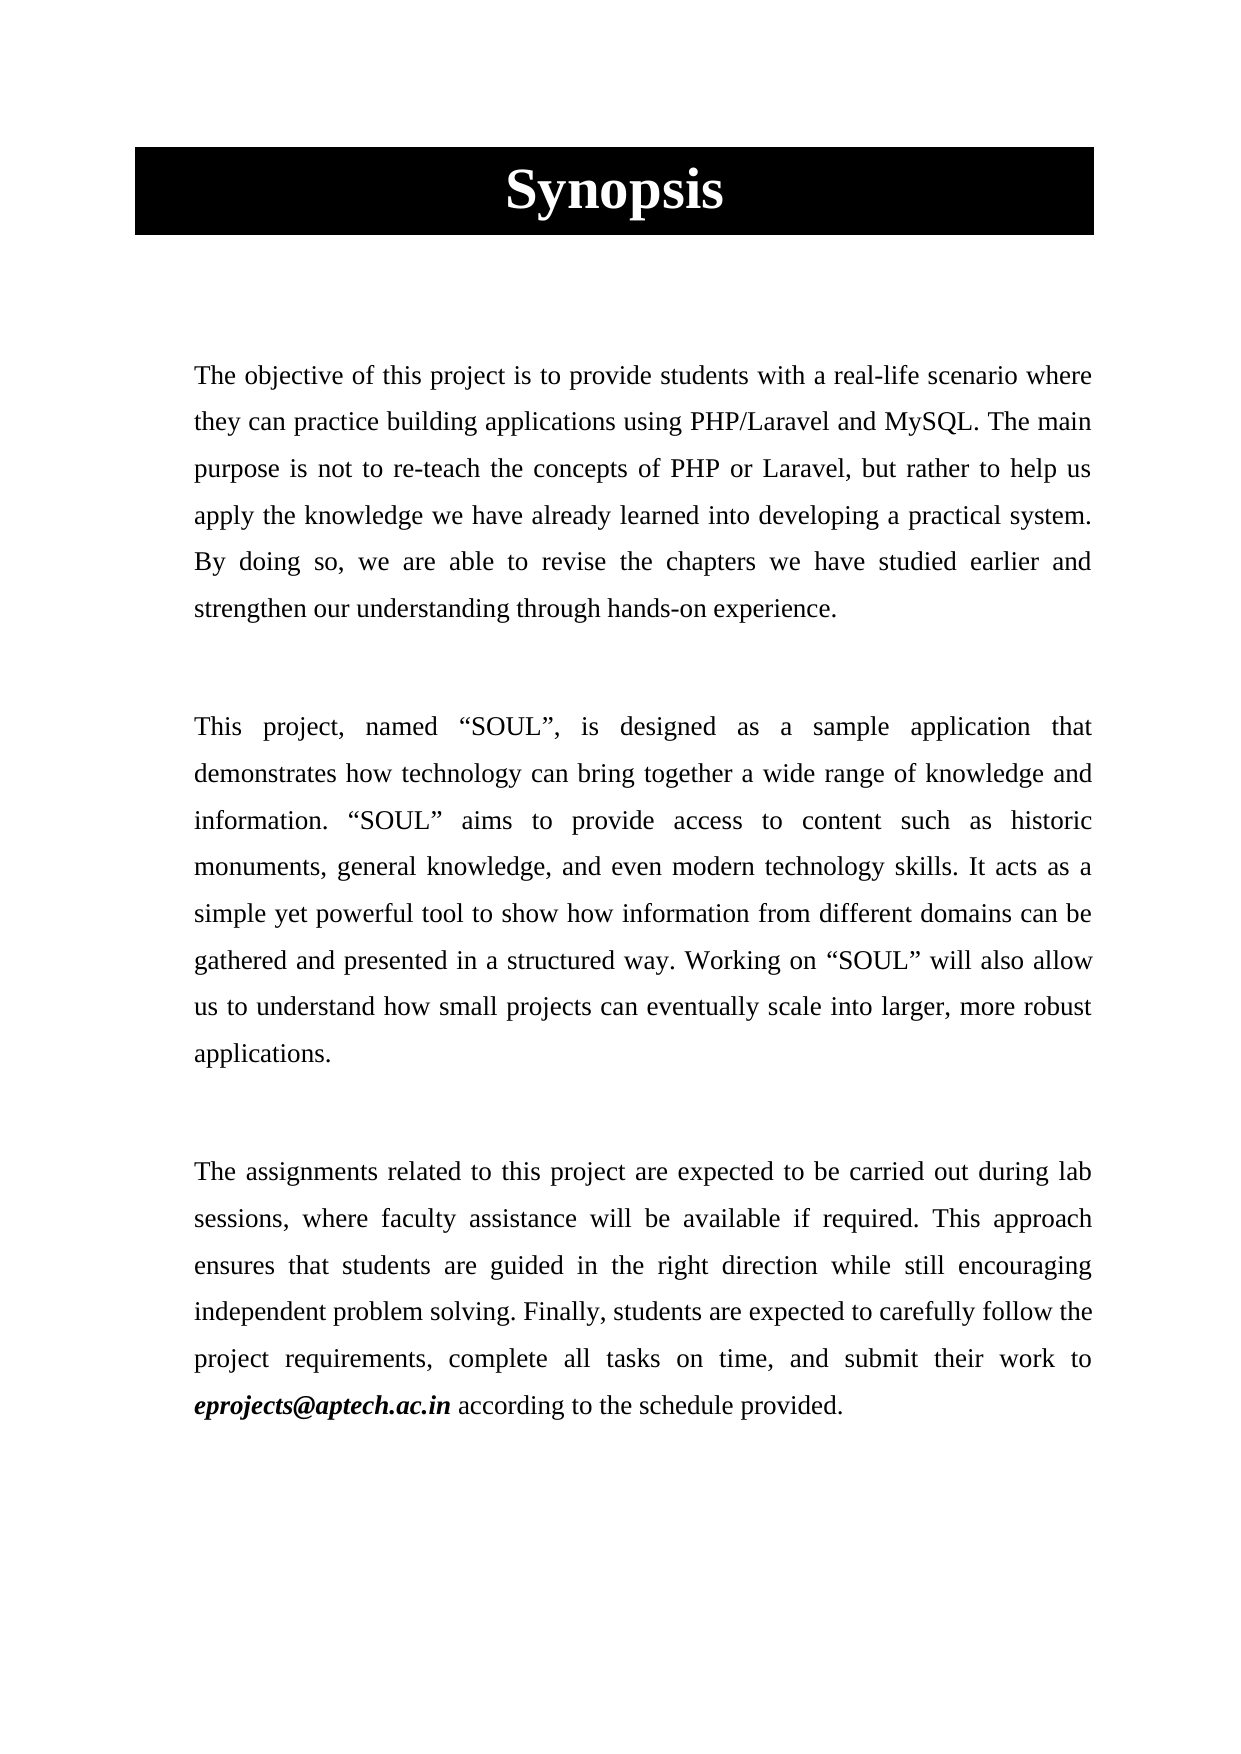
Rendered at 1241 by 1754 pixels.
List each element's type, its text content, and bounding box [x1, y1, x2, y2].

text The assignments related to this project are expected to be carried out during lab sessions, where faculty assistance will be available if required. This approach ensures that students are guided in the right direction while still encouraging independent problem solving. Finally, students are expected to carefully follow the project requirements, complete all tasks on time, and submit their work to eprojects@aptech.ac.in according to the schedule provided. [194, 1155, 1093, 1420]
table_header Synopsis [136, 148, 1093, 234]
text This project, named “SOUL”, is designed as a sample application that demonstrates how technology can bring together a wide range of knowledge and information. “SOUL” aims to provide access to content such as historic monuments, general knowledge, and even modern technology skills. It acts as a simple yet powerful tool to show how information from different domains can be gathered and presented in a structured way. Working on “SOUL” will also allow us to understand how small projects can eventually scale into larger, more robust applications. [194, 710, 1093, 1068]
text The objective of this project is to provide students with a real-life scenario where they can practice building applications using PHP/Laravel and MySQL. The main purpose is not to re-teach the concepts of PHP or Laravel, but rather to help us apply the knowledge we have already learned into developing a practical system. By doing so, we are able to revise the chapters we have studied earlier and strengthen our understanding through hands-on experience. [194, 359, 1093, 623]
